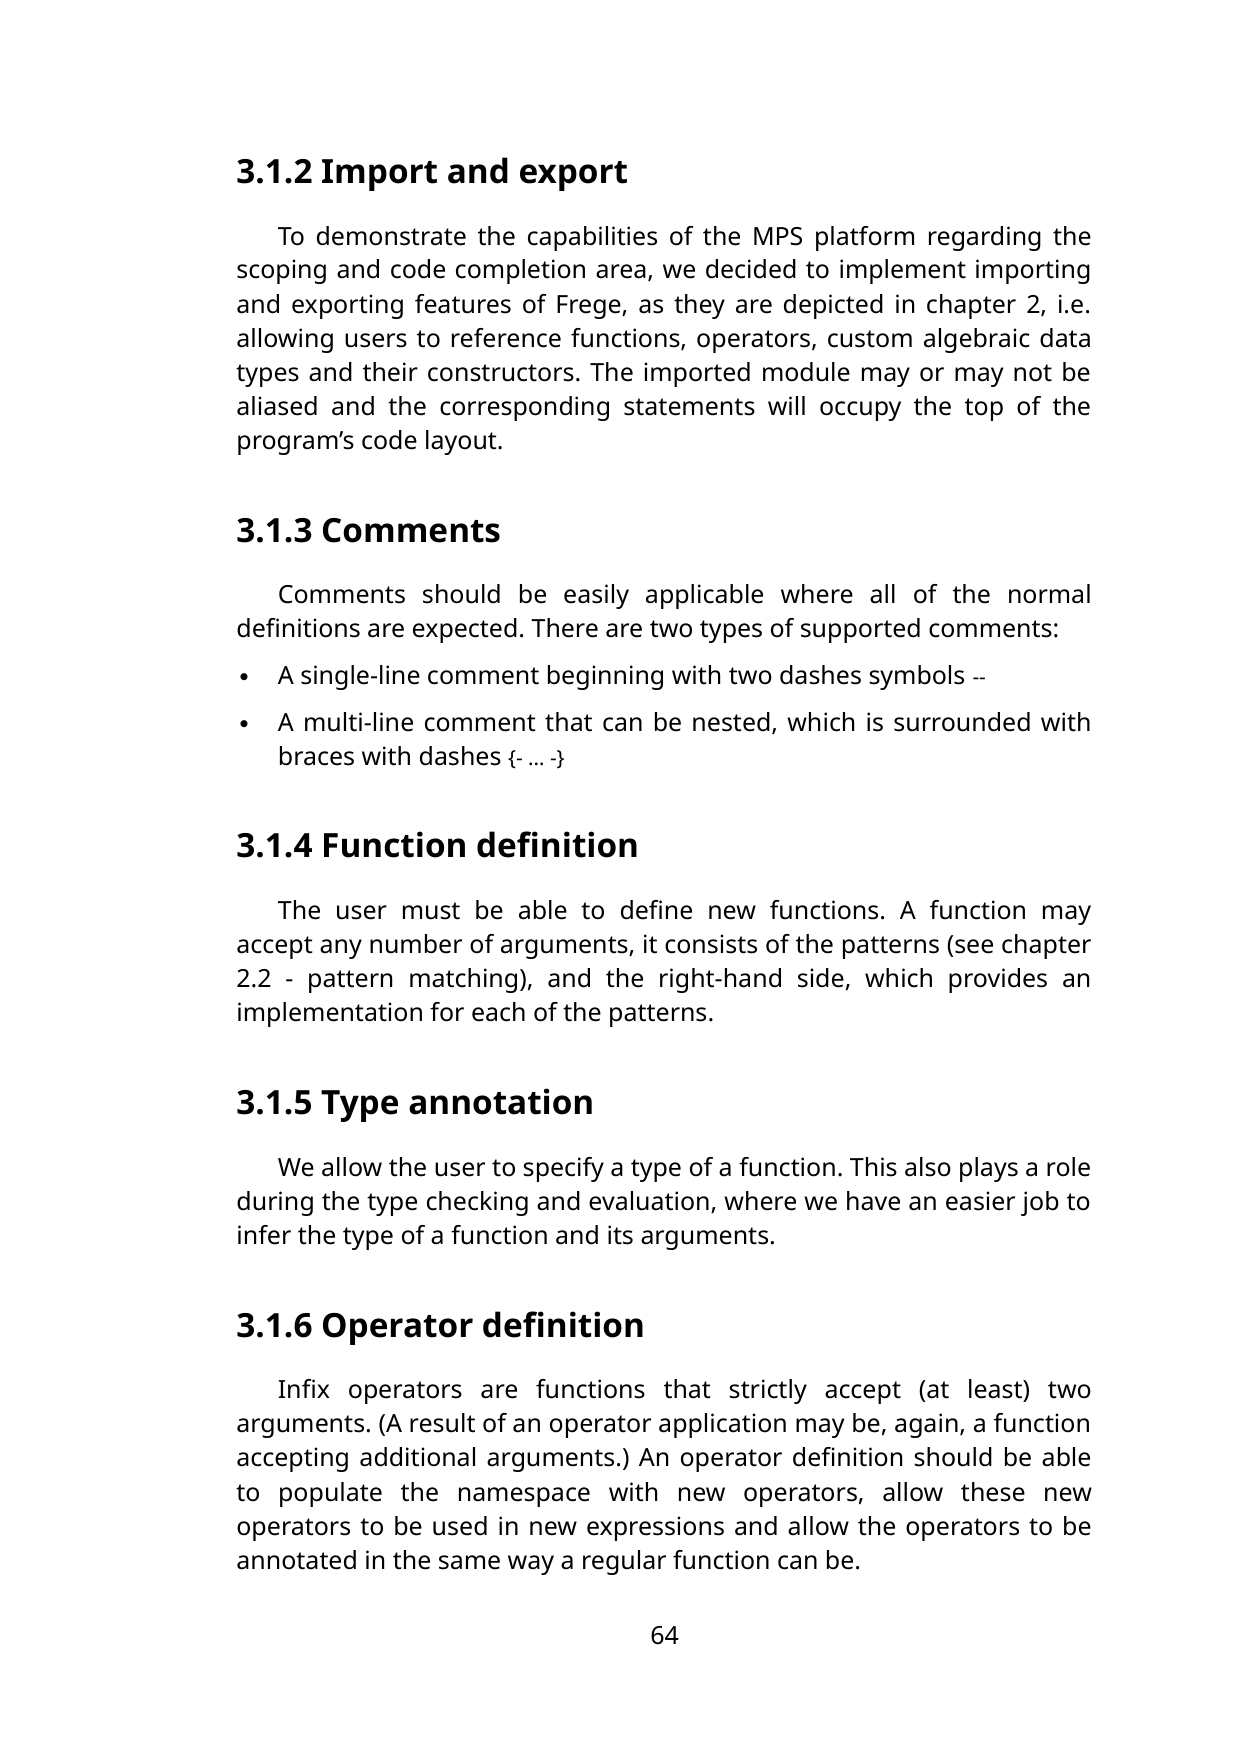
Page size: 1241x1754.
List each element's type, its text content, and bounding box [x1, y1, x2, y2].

text Infix operators are functions that strictly accept (at least) two arguments. (A result of an operator application may be, again, a function accepting additional arguments.) An operator definition should be able to populate the namespace with new operators, allow these new operators to be used in new expressions and allow the operators to be annotated in the same way a regular function can be. [236, 1372, 1092, 1576]
text The user must be able to define new functions. A function may accept any number of arguments, it consists of the patterns (see chapter 2.2 - pattern matching), and the right-hand side, which provides an implementation for each of the patterns. [236, 893, 1092, 1029]
text A single-line comment beginning with two dashes symbols -- [240, 658, 1092, 692]
text To demonstrate the capabilities of the MPS platform regarding the scoping and code completion area, we decided to implement importing and exporting features of Frege, as they are depicted in chapter 2, i.e. allowing users to reference functions, operators, custom algebraic data types and their constructors. The imported module may or may not be aliased and the corresponding statements will occupy the top of the program’s code layout. [236, 218, 1092, 457]
subtitle 3.1.3 Comments [236, 507, 1092, 552]
subtitle 3.1.6 Operator definition [236, 1302, 1092, 1347]
subtitle 3.1.4 Function definition [236, 822, 1092, 868]
subtitle 3.1.5 Type annotation [236, 1079, 1092, 1124]
text Comments should be easily applicable where all of the normal definitions are expected. There are two types of supported comments: [236, 577, 1092, 645]
text We allow the user to specify a type of a function. This also plays a role during the type checking and evaluation, where we have an easier job to infer the type of a function and its arguments. [236, 1149, 1092, 1252]
text A multi-line comment that can be nested, which is surrounded with braces with dashes {- … -} [240, 704, 1092, 772]
subtitle 3.1.2 Import and export [236, 148, 1092, 193]
